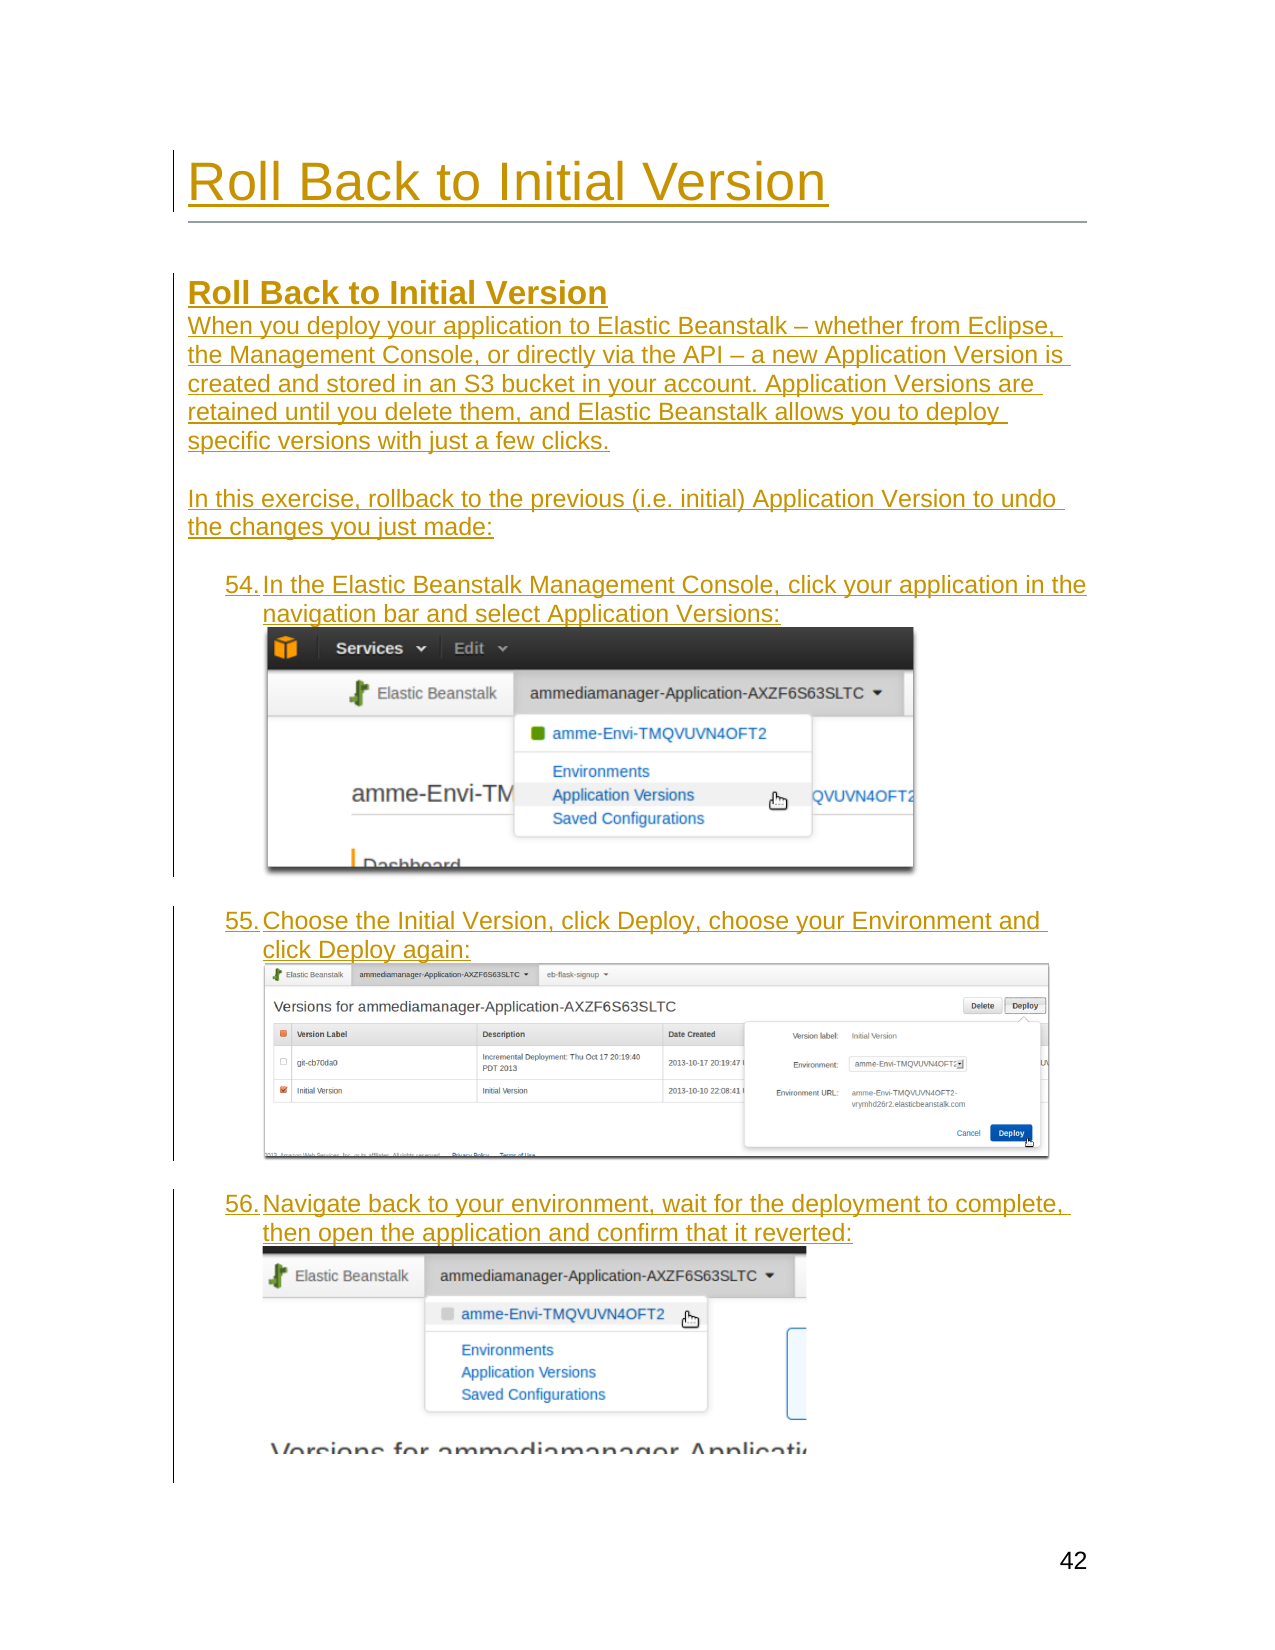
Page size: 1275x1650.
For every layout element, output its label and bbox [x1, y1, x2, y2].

picture [262, 963, 1050, 1161]
picture [262, 1246, 807, 1454]
picture [262, 627, 919, 878]
